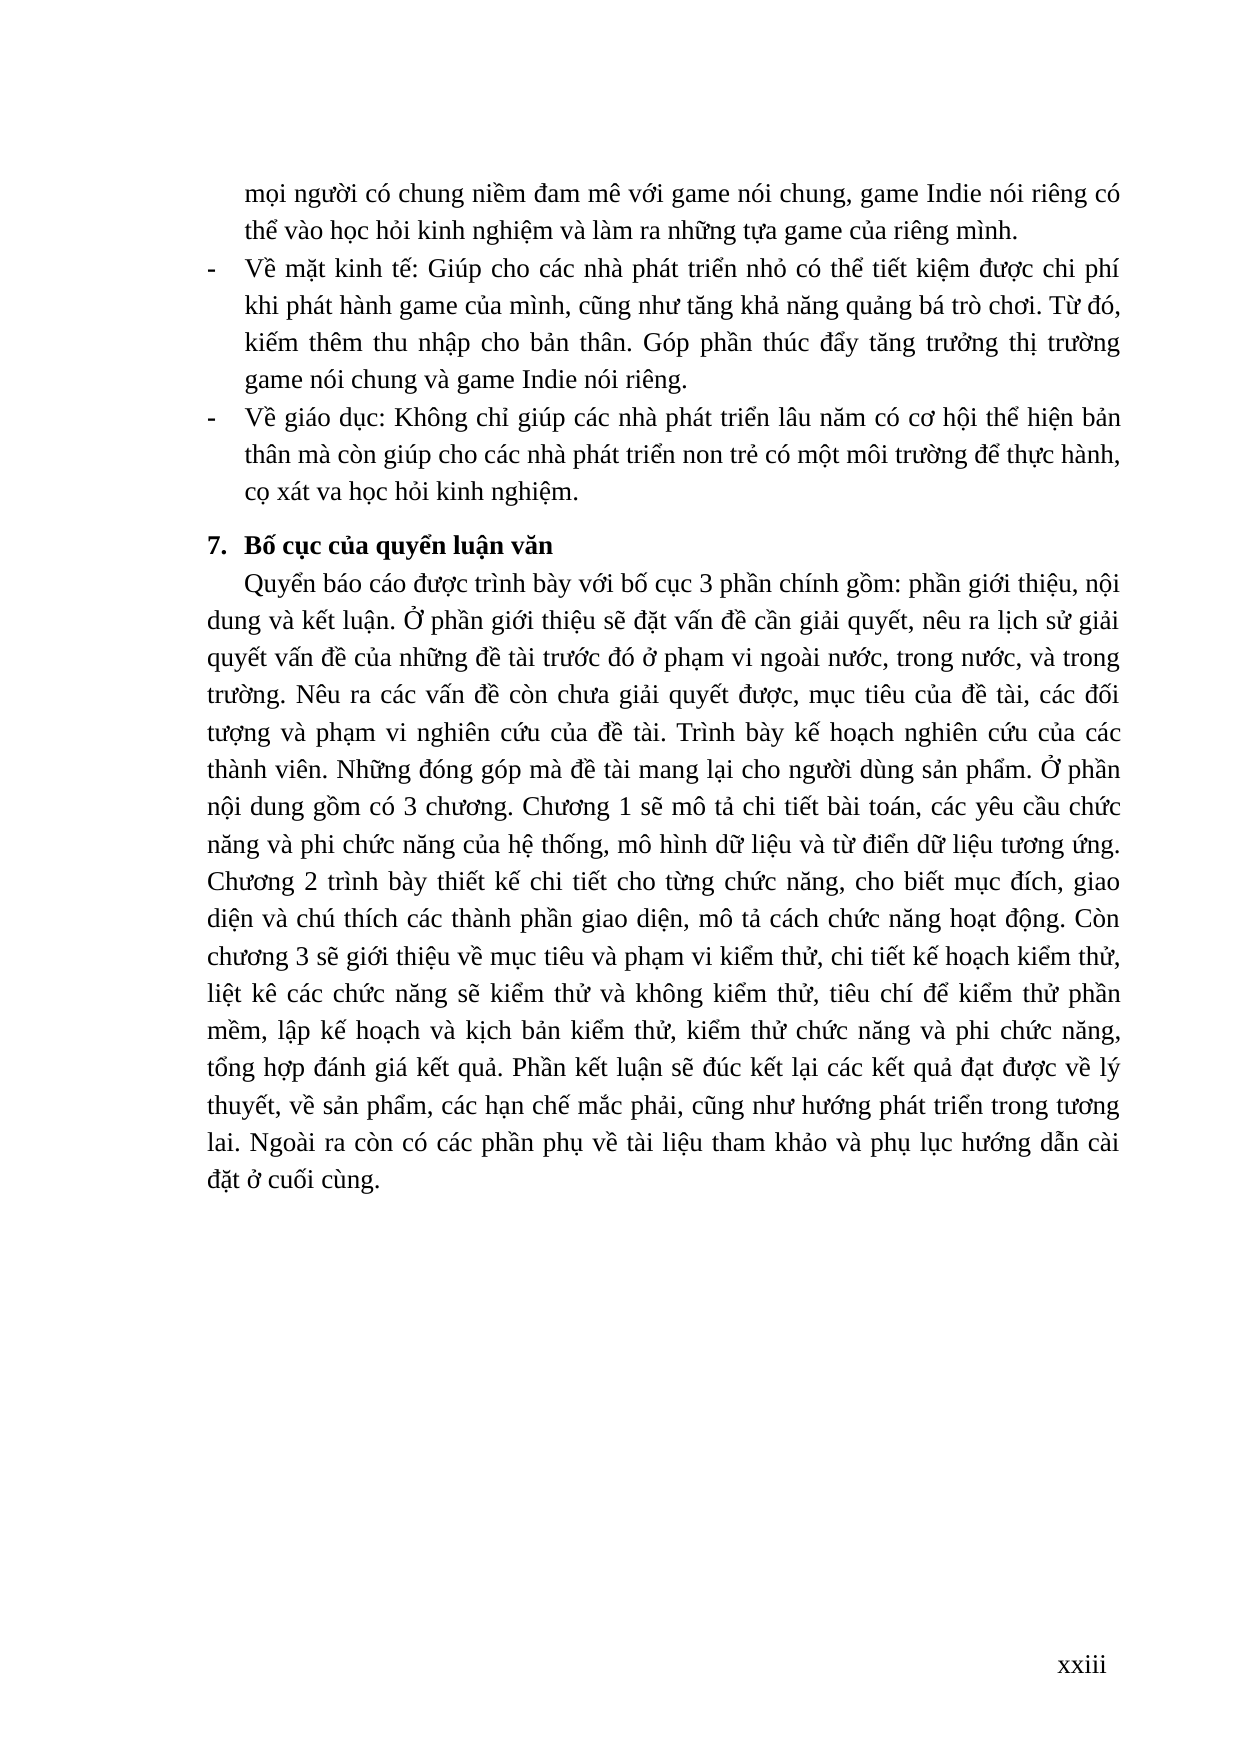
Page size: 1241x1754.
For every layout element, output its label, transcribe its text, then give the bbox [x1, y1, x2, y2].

list Về mặt kinh tế: Giúp cho các nhà phát triển nhỏ có thể tiết kiệm được chi phí khi phát hành game của mình, cũng như tăng khả năng quảng bá trò chơi. Từ đó, kiếm thêm thu nhập cho bản thân. Góp phần thúc đẩy tăng trưởng thị trường game nói chung và game Indie nói riêng. [207, 252, 1122, 395]
subtitle Bố cục của quyển luận văn [207, 529, 1122, 561]
list Về giáo dục: Không chỉ giúp các nhà phát triển lâu năm có cơ hội thể hiện bản thân mà còn giúp cho các nhà phát triển non trẻ có một môi trường để thực hành, cọ xát va học hỏi kinh nghiệm. [207, 401, 1122, 507]
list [207, 177, 1122, 246]
text Quyển báo cáo được trình bày với bố cục 3 phần chính gồm: phần giới thiệu, nội dung và kết luận. Ở phần giới thiệu sẽ đặt vấn đề cần giải quyết, nêu ra lịch sử giải quyết vấn đề của những đề tài trước đó ở phạm vi ngoài nước, trong nước, và trong trường. Nêu ra các vấn đề còn chưa giải quyết được, mục tiêu của đề tài, các đối tượng và phạm vi nghiên cứu của đề tài. Trình bày kế hoạch nghiên cứu của các thành viên. Những đóng góp mà đề tài mang lại cho người dùng sản phẩm. Ở phần nội dung gồm có 3 chương. Chương 1 sẽ mô tả chi tiết bài toán, các yêu cầu chức năng và phi chức năng của hệ thống, mô hình dữ liệu và từ điển dữ liệu tương ứng. Chương 2 trình bày thiết kế chi tiết cho từng chức năng, cho biết mục đích, giao diện và chú thích các thành phần giao diện, mô tả cách chức năng hoạt động. Còn chương 3 sẽ giới thiệu về mục tiêu và phạm vi kiểm thử, chi tiết kế hoạch kiểm thử, liệt kê các chức năng sẽ kiểm thử và không kiểm thử, tiêu chí để kiểm thử phần mềm, lập kế hoạch và kịch bản kiểm thử, kiểm thử chức năng và phi chức năng, tổng hợp đánh giá kết quả. Phần kết luận sẽ đúc kết lại các kết quả đạt được về lý thuyết, về sản phẩm, các hạn chế mắc phải, cũng như hướng phát triển trong tương lai. Ngoài ra còn có các phần phụ về tài liệu tham khảo và phụ lục hướng dẫn cài đặt ở cuối cùng. [207, 567, 1122, 1194]
